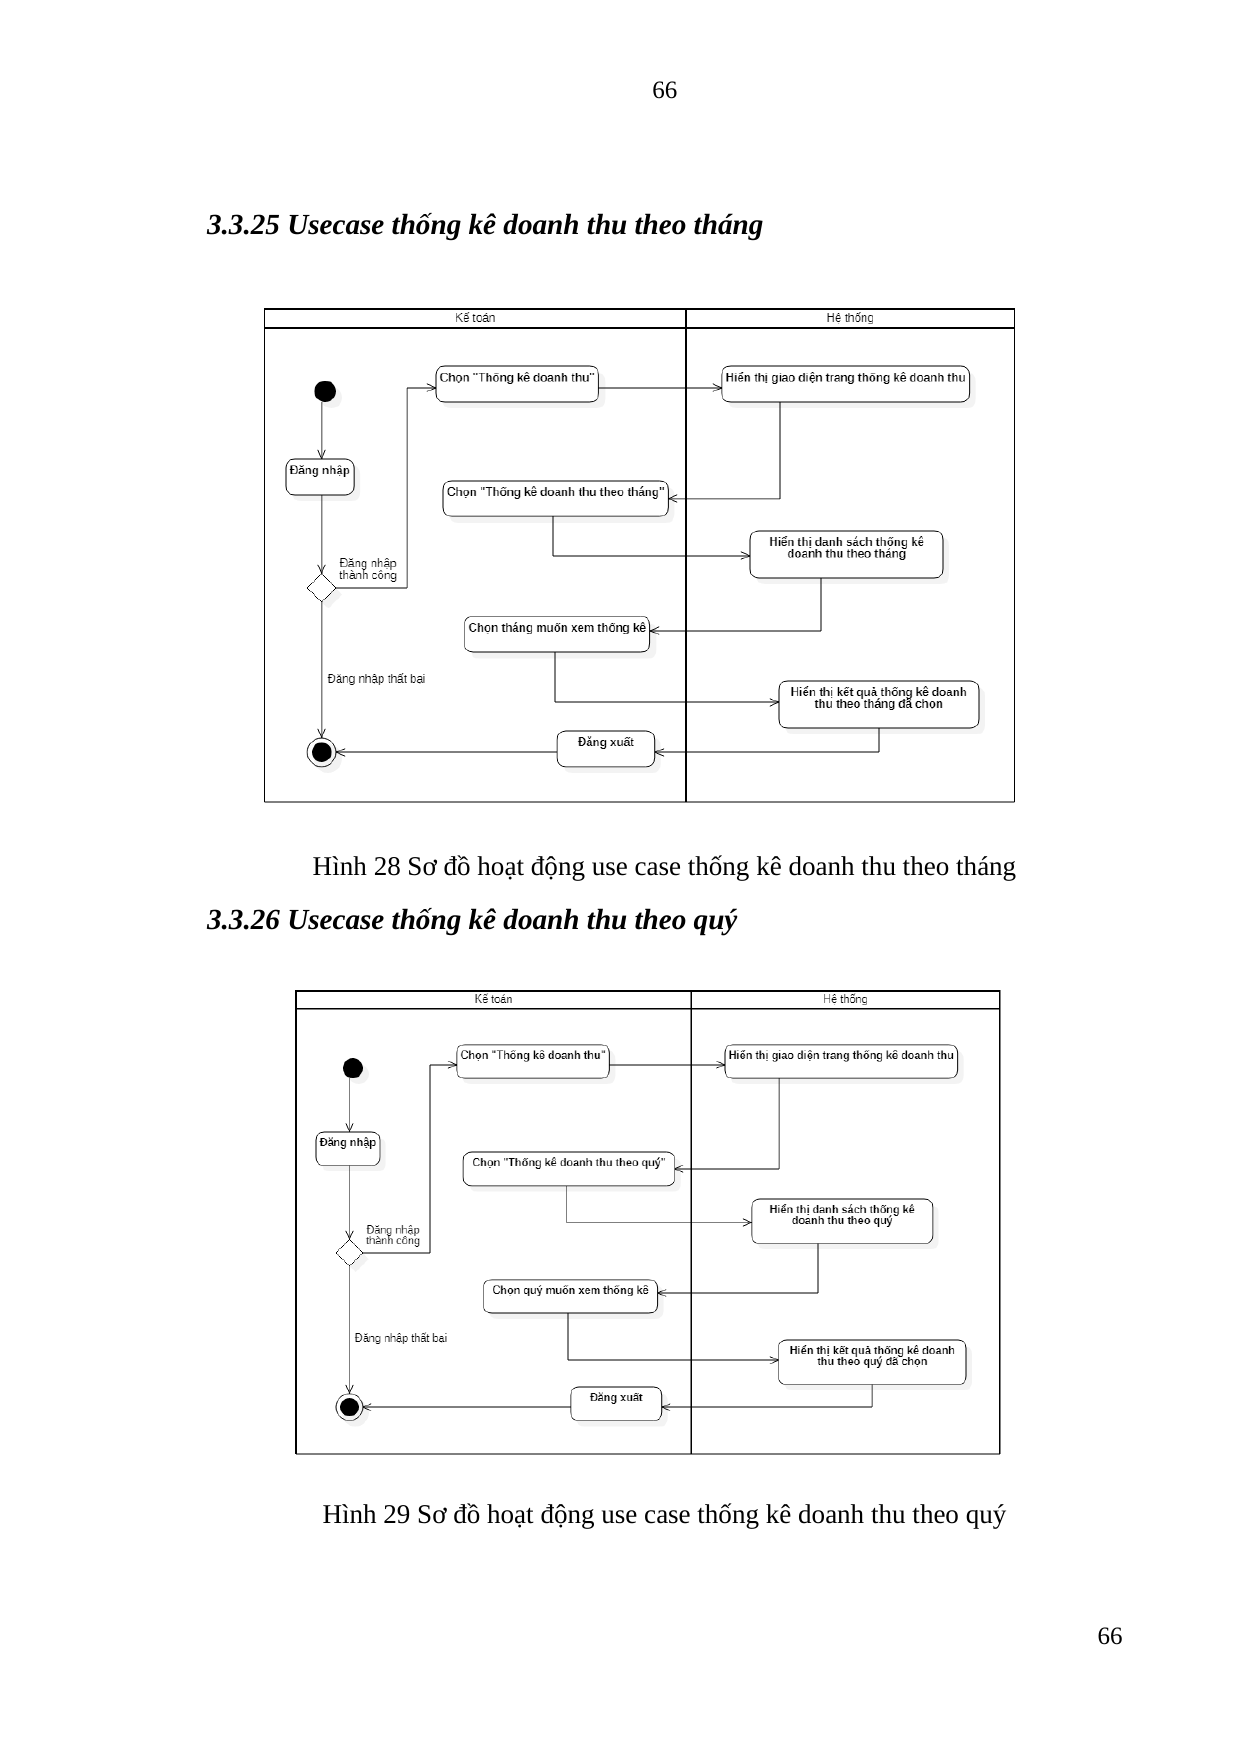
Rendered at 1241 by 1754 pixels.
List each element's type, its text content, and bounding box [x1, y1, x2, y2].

text Hình 29 Sơ đồ hoạt động use case thống kê doanh thu theo quý [207, 1498, 1122, 1529]
text 3.3.26 Usecase thống kê doanh thu theo quý [207, 902, 1132, 936]
text Hình 28 Sơ đồ hoạt động use case thống kê doanh thu theo tháng [207, 851, 1122, 881]
picture [251, 952, 1078, 1499]
picture [206, 257, 1123, 851]
text 3.3.25 Usecase thống kê doanh thu theo tháng [207, 207, 1132, 240]
